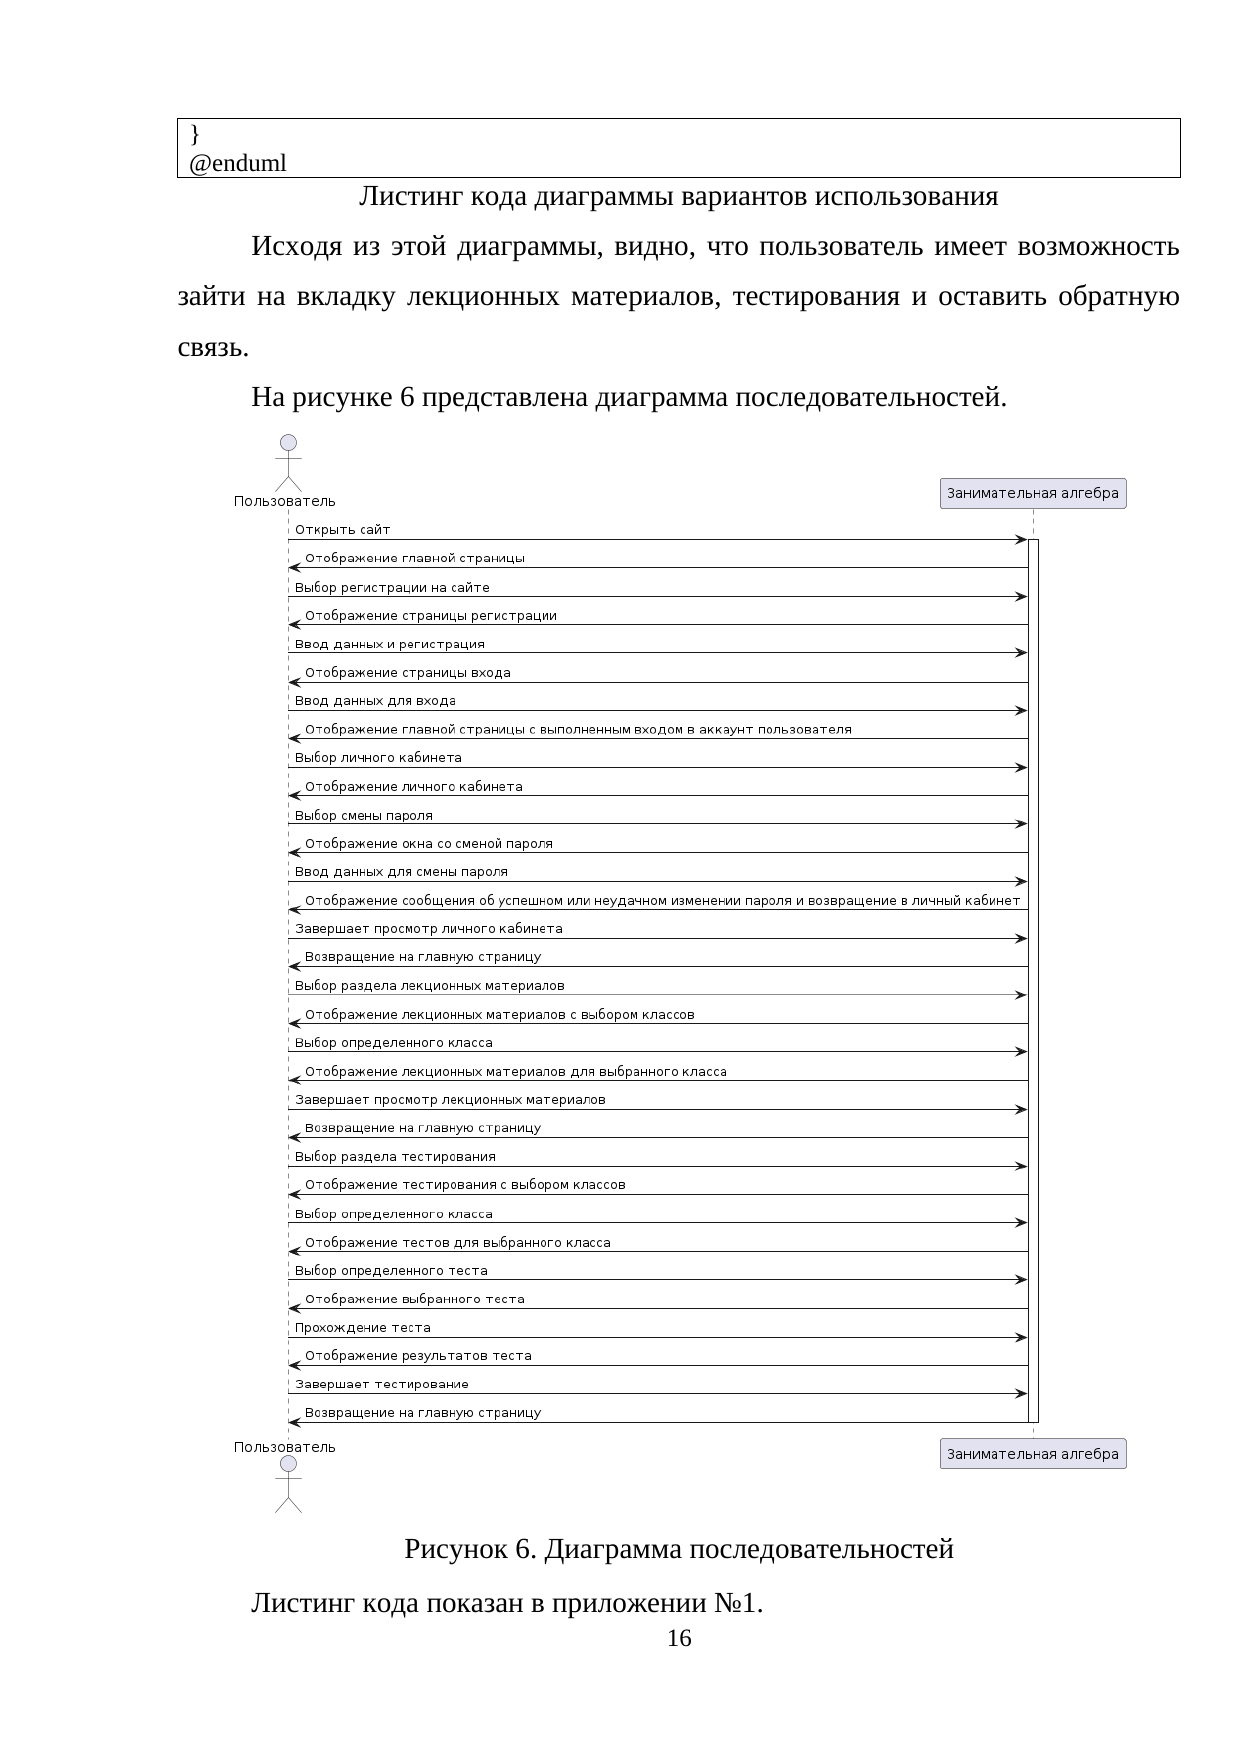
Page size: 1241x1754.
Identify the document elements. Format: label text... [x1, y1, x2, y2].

text Листинг кода диаграммы вариантов использования [177, 178, 1181, 211]
picture [229, 429, 1130, 1517]
text Рисунок 6. Диаграмма последовательностей [177, 1531, 1181, 1565]
text На рисунке 6 представлена диаграмма последовательностей. [177, 379, 1181, 412]
text Листинг кода показан в приложении №1. [177, 1586, 1181, 1619]
text Исходя из этой диаграммы, видно, что пользователь имеет возможность зайти на вкладку лекционных материалов, тестирования и оставить обратную связь. [177, 228, 1181, 362]
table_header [178, 119, 1180, 177]
